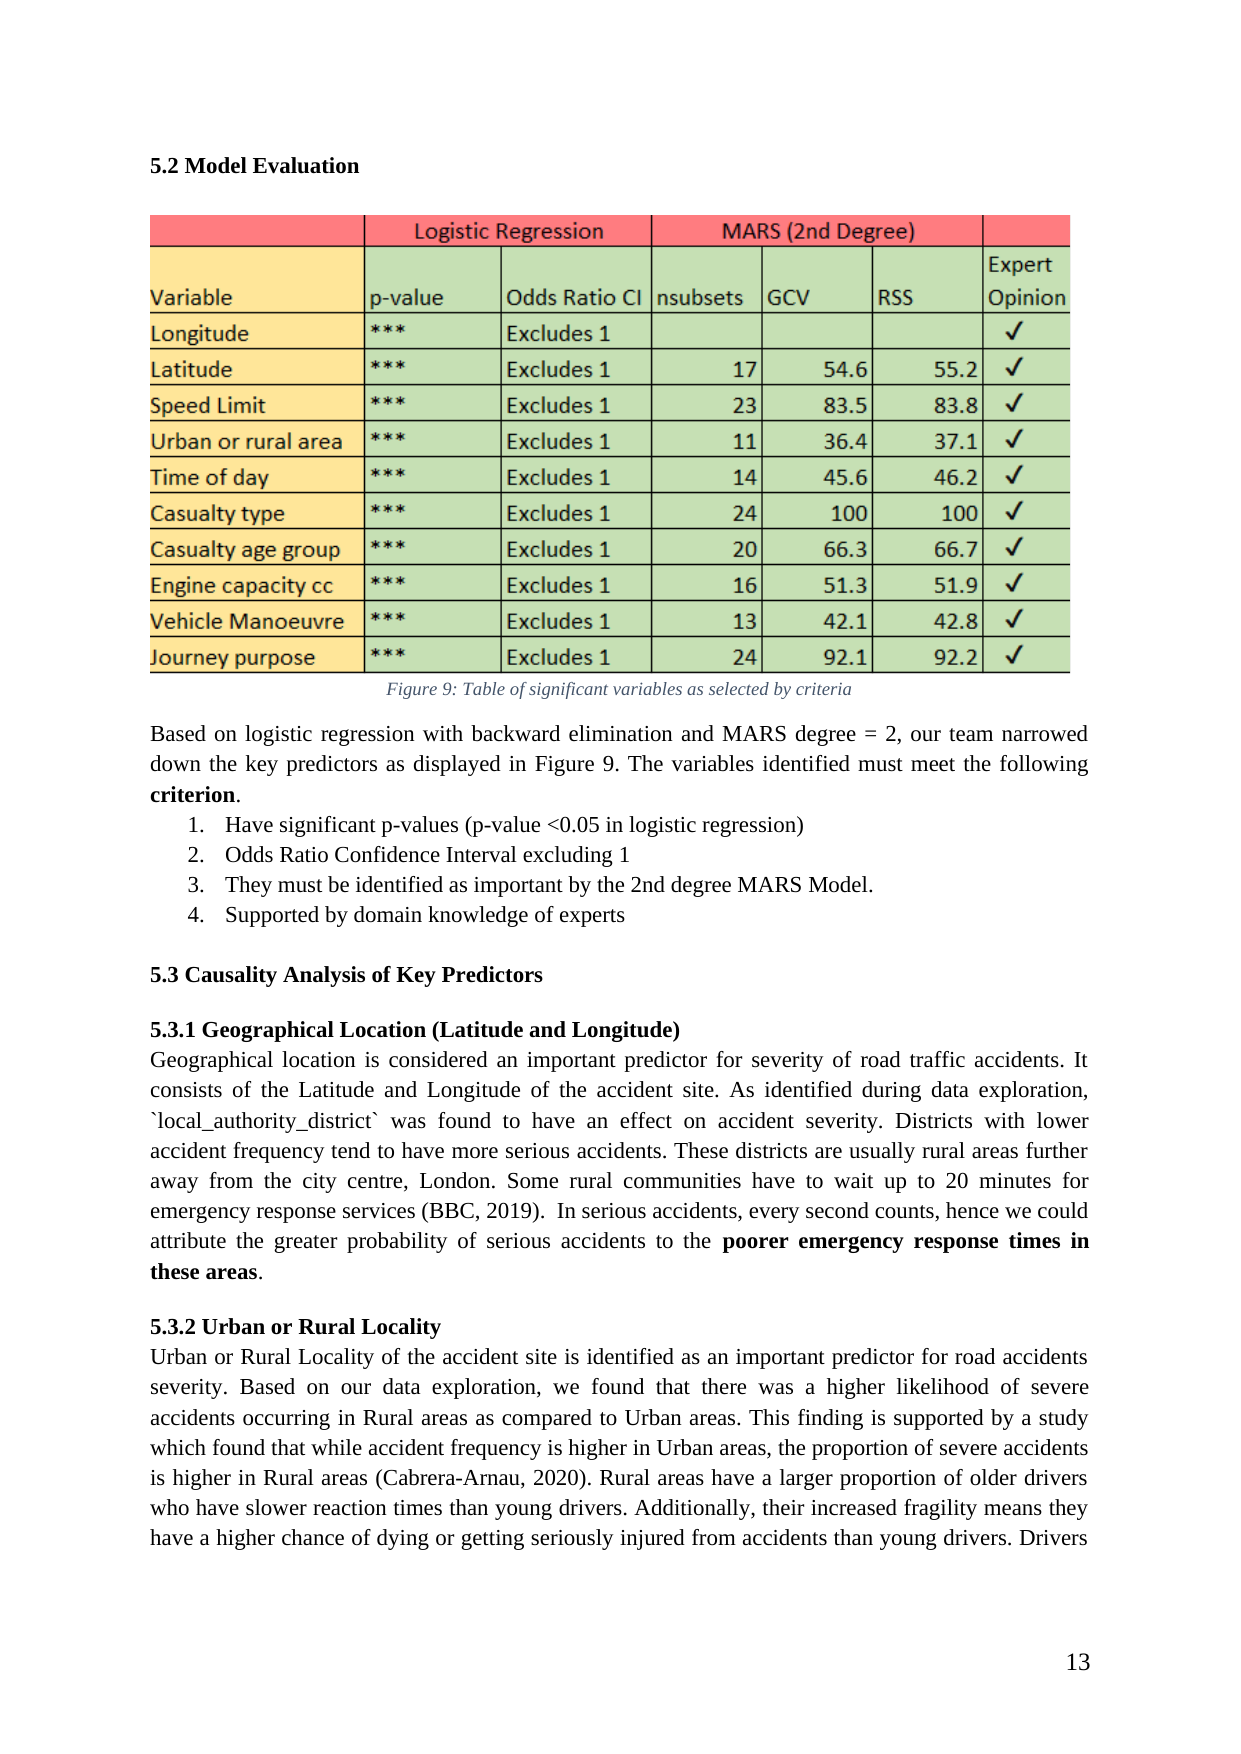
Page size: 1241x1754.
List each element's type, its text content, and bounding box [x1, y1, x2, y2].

list They must be identified as important by the 2nd degree MARS Model. [187, 871, 1090, 898]
subtitle 5.3.2 Urban or Rural Locality [150, 1313, 1090, 1339]
text Geographical location is considered an important predictor for severity of road traffic accidents. It consists of the Latitude and Longitude of the accident site. As identified during data exploration, `local_authority_district` was found to have an effect on accident severity. Districts with lower accident frequency tend to have more serious accidents. These districts are usually rural areas further away from the city centre, London. Some rural communities have to wait up to 20 minutes for emergency response services (BBC, 2019). In serious accidents, every second counts, hence we could attribute the greater probability of serious accidents to the poorer emergency response times in these areas. [150, 1046, 1090, 1284]
list Odds Ratio Confidence Interval excluding 1 [187, 841, 1090, 867]
subtitle 5.3 Causality Analysis of Key Predictors [150, 961, 1090, 987]
subtitle 5.3.1 Geographical Location (Latitude and Longitude) [150, 1016, 1090, 1042]
text Based on logistic regression with backward elimination and MARS degree = 2, our team narrowed down the key predictors as displayed in Figure 9. The variables identified must meet the following criterion. [150, 720, 1090, 807]
list Supported by domain knowledge of experts [187, 901, 1090, 928]
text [150, 1343, 1090, 1551]
list Have significant p-values (p-value <0.05 in logistic regression) [187, 811, 1090, 837]
subtitle 5.2 Model Evaluation [150, 153, 1090, 179]
picture [150, 215, 1071, 674]
text Figure 9: Table of significant variables as selected by criteria [150, 678, 1090, 699]
